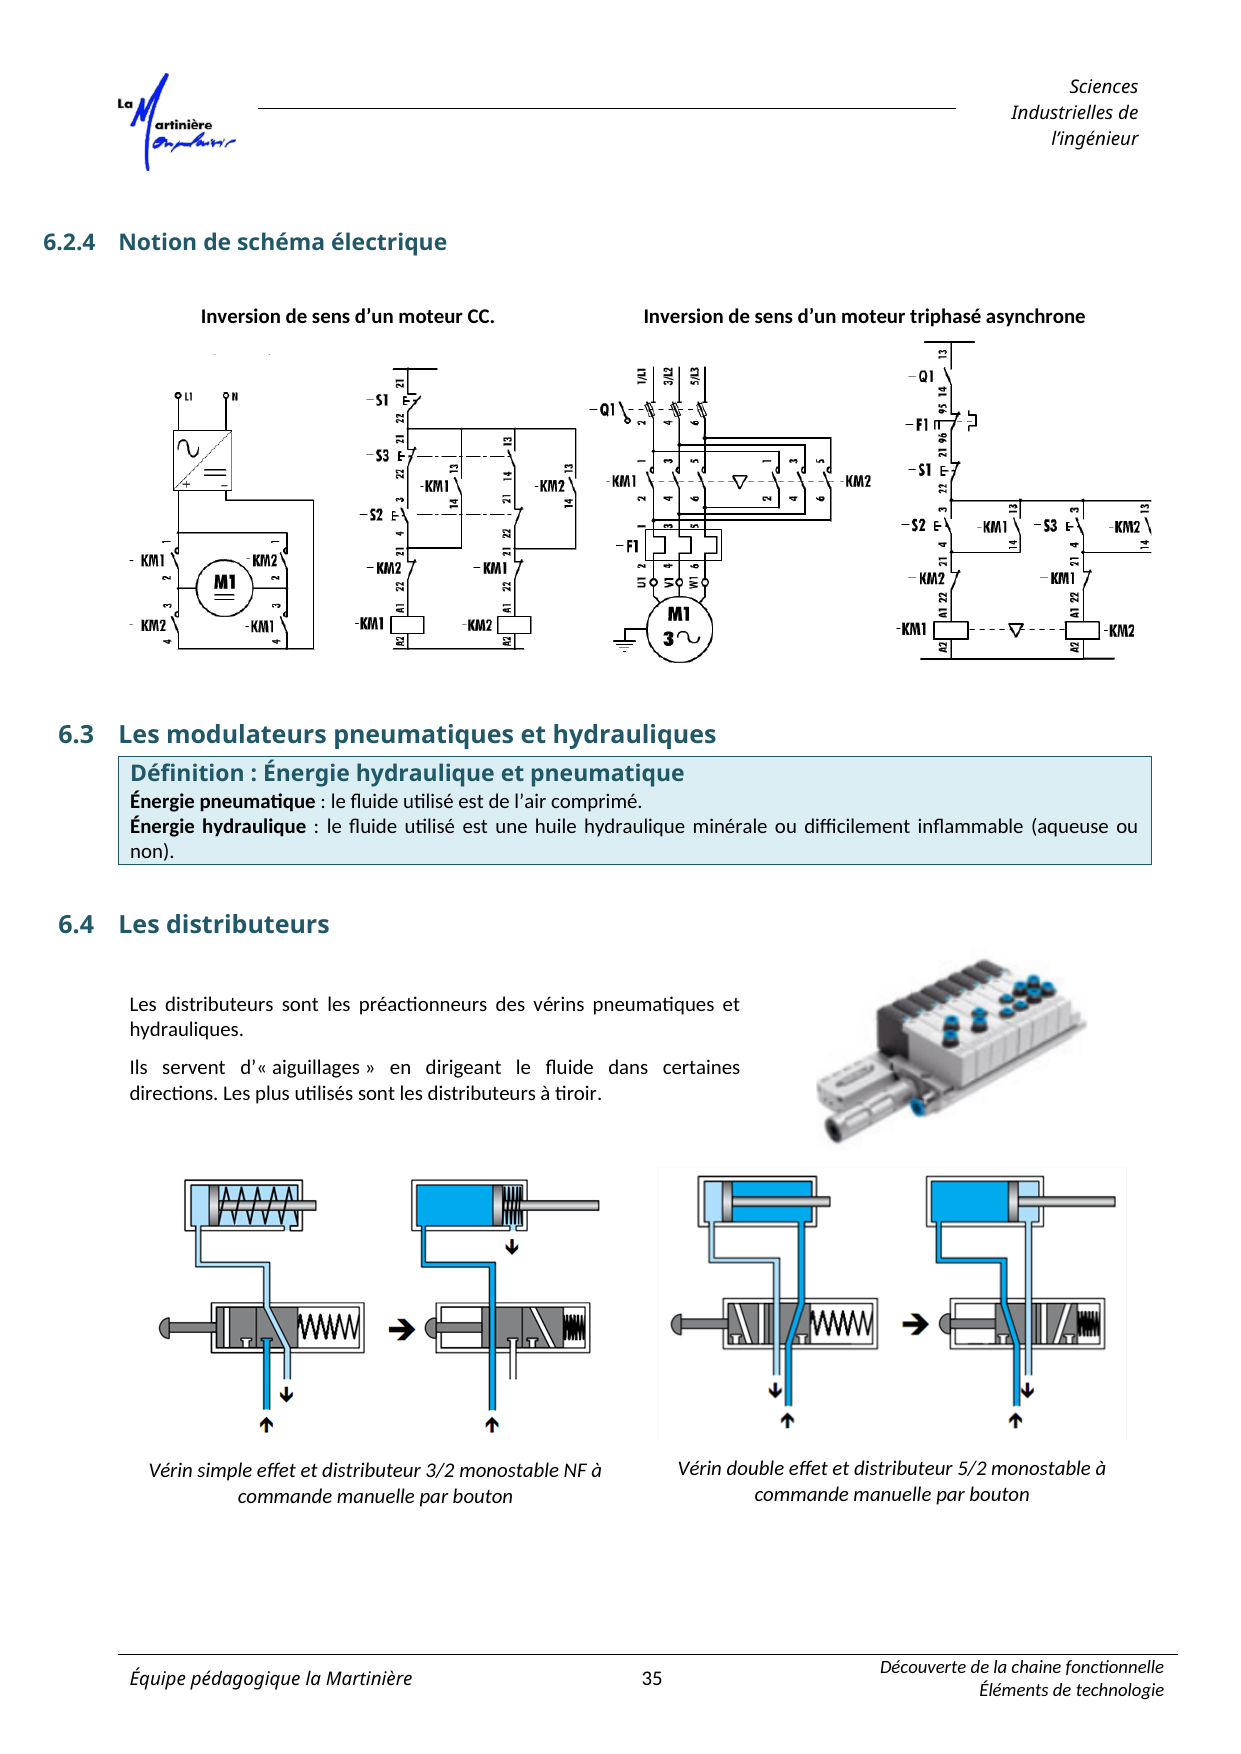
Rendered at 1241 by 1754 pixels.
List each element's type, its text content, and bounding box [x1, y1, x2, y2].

table_cell [578, 341, 1152, 675]
table_cell Vérin double effet et distributeur 5/2 monostable à commande manuelle par bouton [635, 1163, 1152, 1521]
table_cell Vérin simple effet et distributeur 3/2 monostable NF à commande manuelle par bouton [118, 1163, 635, 1521]
picture [657, 1165, 1130, 1443]
subtitle Les distributeurs [58, 907, 1152, 941]
picture [589, 341, 1152, 663]
subtitle Les modulateurs pneumatiques et hydrauliques [58, 716, 1152, 750]
picture [140, 1163, 613, 1445]
picture [129, 354, 577, 650]
table_header Inversion de sens d’un moteur CC. [118, 304, 578, 341]
table_header Définition : Énergie hydraulique et pneumatique Énergie pneumatique : le fluide utilisé est de l’air comprimé. Énergie hydraulique : le fluide utilisé est une huile hydraulique minérale ou difficilement inflammable (aqueuse ou non). [119, 757, 1151, 864]
table_cell [118, 341, 578, 675]
table_header Les distributeurs sont les préactionneurs des vérins pneumatiques et hydrauliques. Ils servent d’« aiguillages » en dirigeant le fluide dans certaines directions. Les plus utilisés sont les distributeurs à tiroir. [118, 946, 752, 1163]
table_header Inversion de sens d’un moteur triphasé asynchrone [578, 304, 1152, 341]
table_header [752, 946, 1152, 1163]
picture [117, 73, 236, 171]
subtitle Notion de schéma électrique [43, 226, 1152, 257]
picture [815, 946, 1089, 1151]
